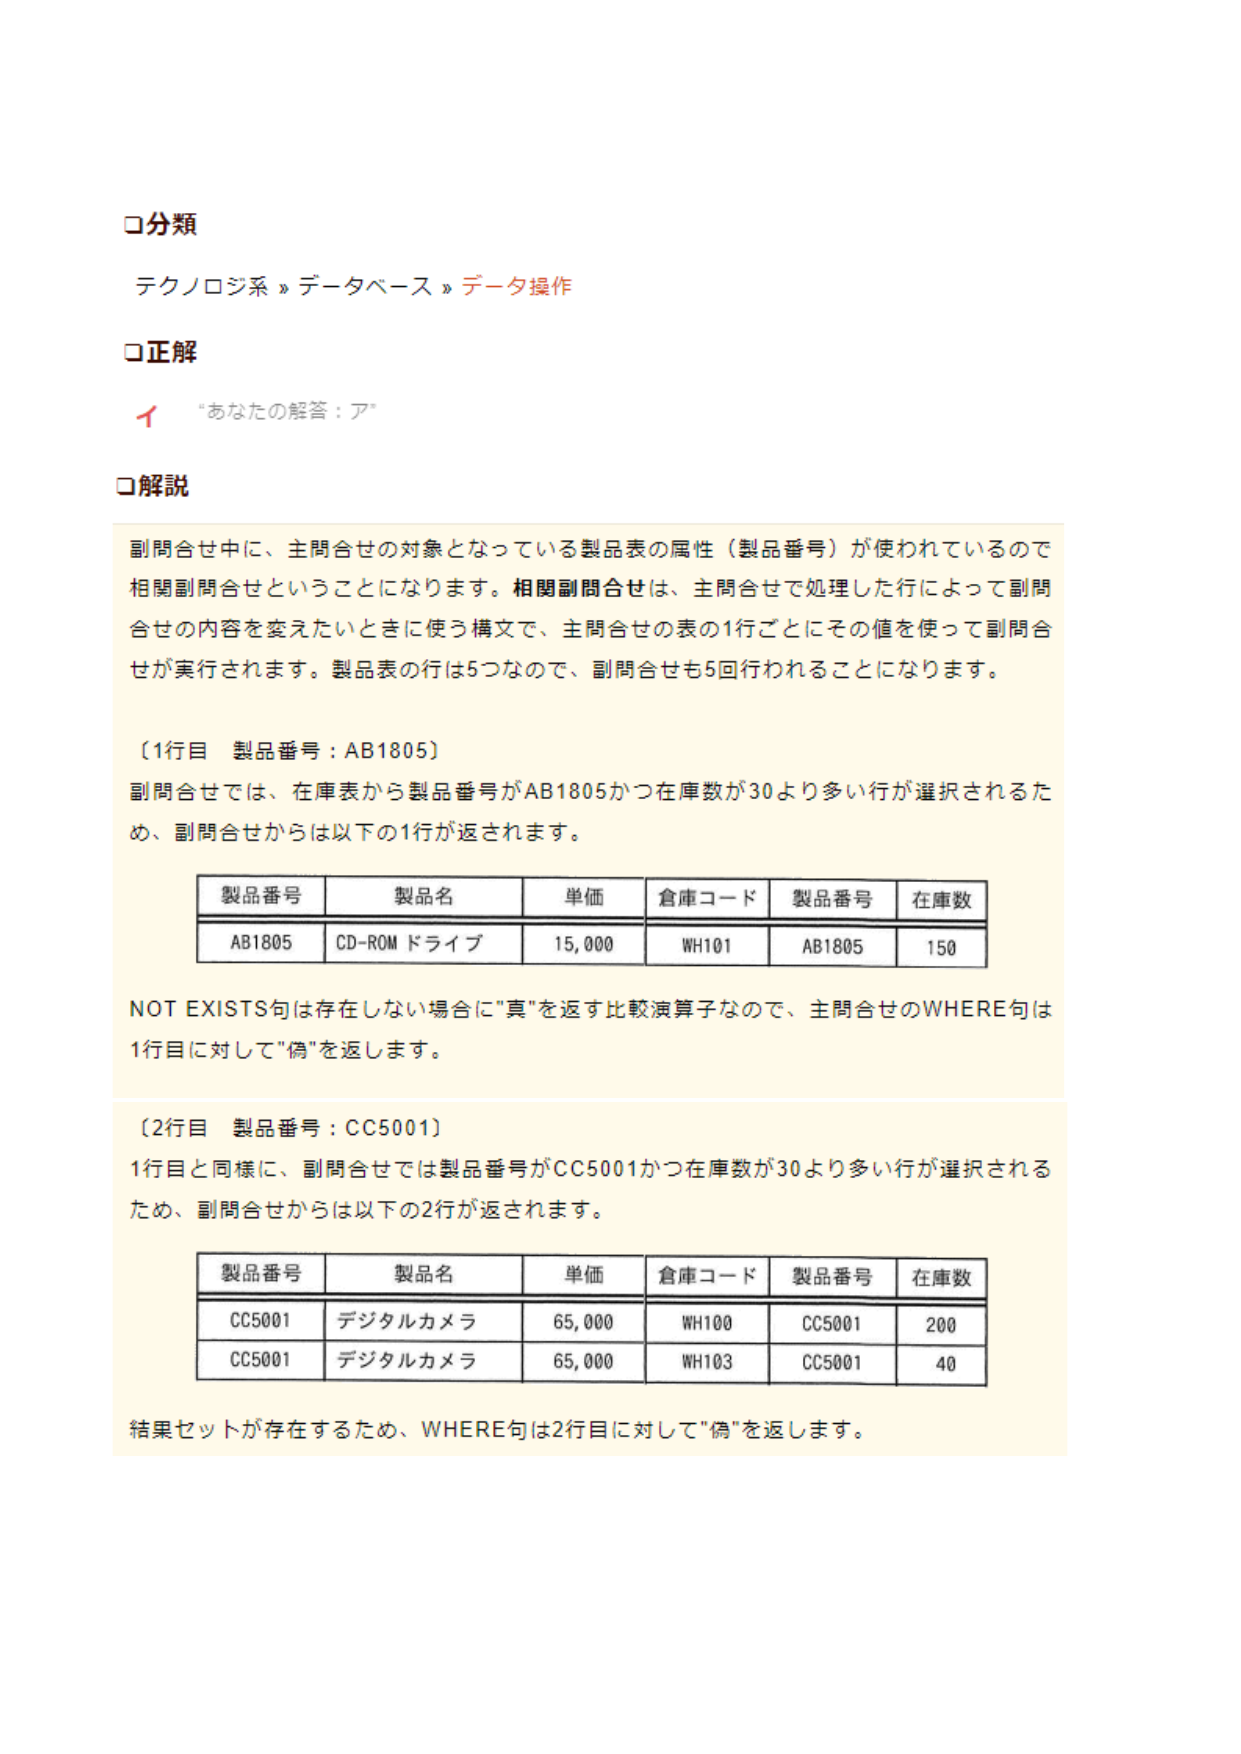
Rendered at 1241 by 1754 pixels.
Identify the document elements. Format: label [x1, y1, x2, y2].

picture [112, 202, 746, 445]
picture [112, 464, 1065, 1098]
picture [112, 1102, 1068, 1456]
